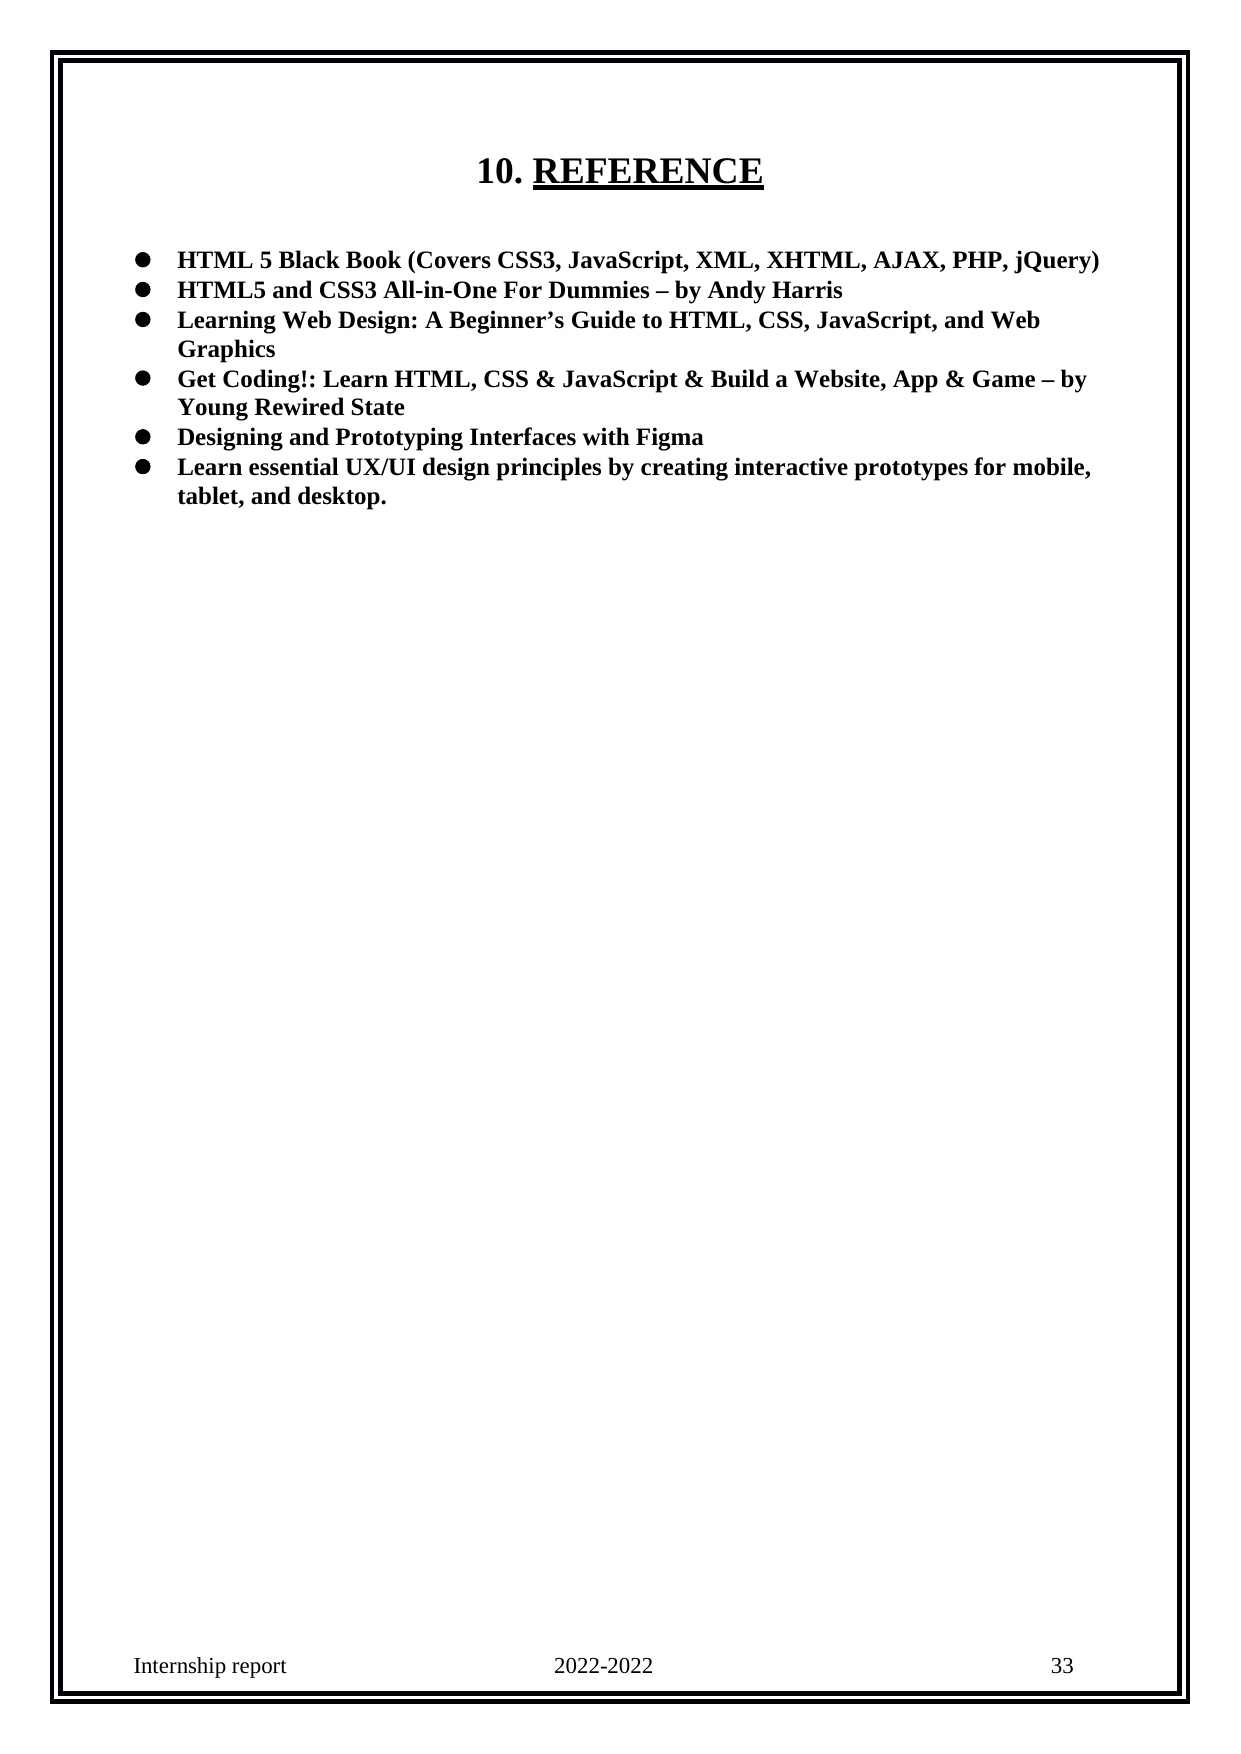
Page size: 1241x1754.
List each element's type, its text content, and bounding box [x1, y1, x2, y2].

list Learn essential UX/UI design principles by creating interactive prototypes for mobile, tablet, and desktop. [133, 452, 1113, 510]
list Designing and Prototyping Interfaces with Figma [133, 422, 1113, 451]
list Get Coding!: Learn HTML, CSS & JavaScript & Build a Website, App & Game – by Young Rewired State [133, 364, 1113, 421]
list Learning Web Design: A Beginner’s Guide to HTML, CSS, JavaScript, and Web Graphics [133, 305, 1113, 363]
list HTML 5 Black Book (Covers CSS3, JavaScript, XML, XHTML, AJAX, PHP, jQuery) [133, 245, 1113, 274]
subtitle REFERENCE [476, 148, 1113, 191]
list HTML5 and CSS3 All-in-One For Dummies – by Andy Harris [133, 275, 1113, 304]
